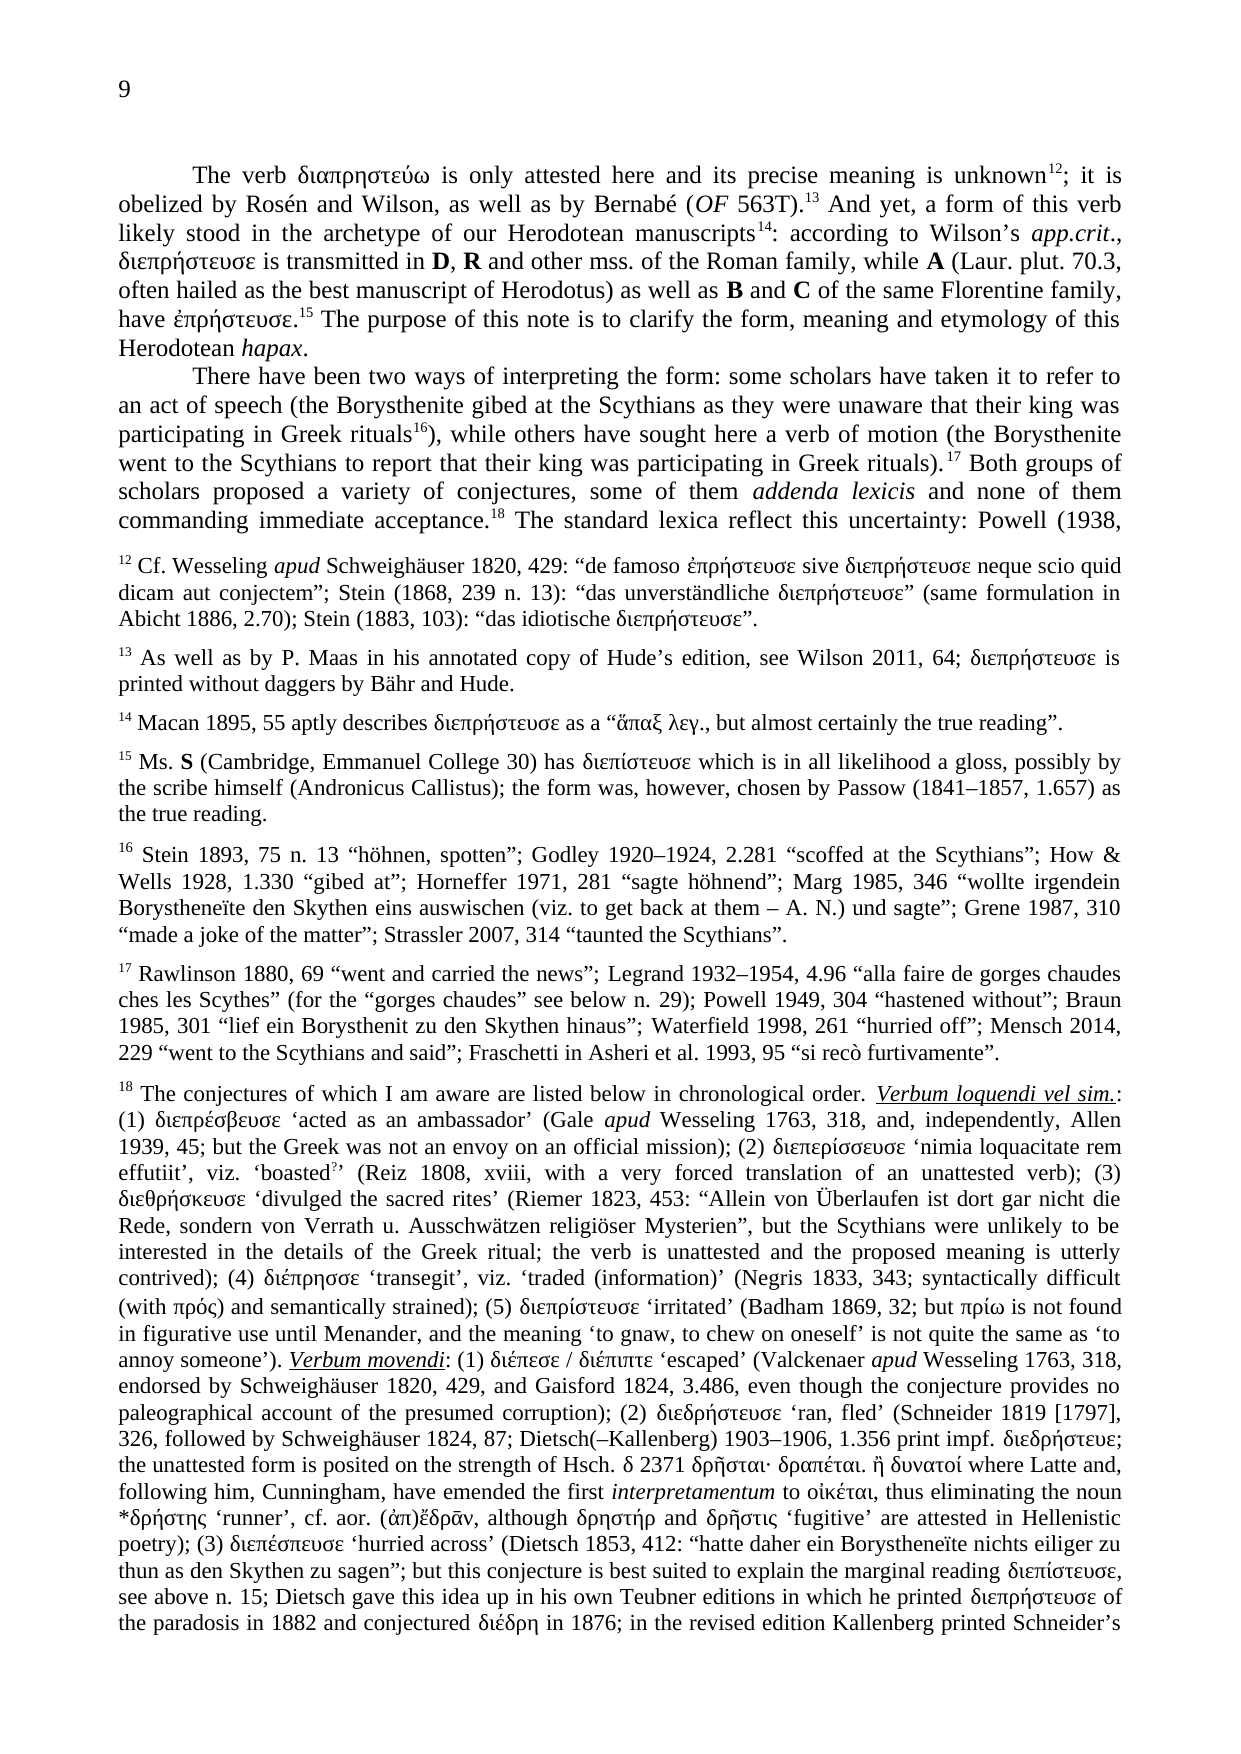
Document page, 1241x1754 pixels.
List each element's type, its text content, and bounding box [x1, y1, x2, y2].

text The verb διαπρηστεύω is only attested here and its precise meaning is unknown; it is obelized by Rosén and Wilson, as well as by Bernabé (OF 563T). And yet, a form of this verb likely stood in the archetype of our Herodotean manuscripts: according to Wilson’s app.crit., διεπρήστευσε is transmitted in D, R and other mss. of the Roman family, while A (Laur. plut. 70.3, often hailed as the best manuscript of Herodotus) as well as B and C of the same Florentine family, have ἐπρήστευσε. The purpose of this note is to clarify the form, meaning and etymology of this Herodotean hapax. [118, 160, 1122, 361]
text There have been two ways of interpreting the form: some scholars have taken it to refer to an act of speech (the Borysthenite gibed at the Scythians as they were unaware that their king was participating in Greek rituals), while others have sought here a verb of motion (the Borysthenite went to the Scythians to report that their king was participating in Greek rituals). Both groups of scholars proposed a variety of conjectures, some of them addenda lexicis and none of them commanding immediate acceptance. The standard lexica reflect this uncertainty: Powell (1938, 88) lists διεπρήστευσε with a meaning ‘hurry across’ but labels the word as “dubious”, the editors of the DGE similarly register their doubts and offer a tentative translation ‘montar en colera’ (ride in hot rage), while Bailly and the editors of the LSJ9 thought that the transmitted form must be emended to (otherwise unattested!) διαδρηστεύω or διαδρηπετεύω (see n. 18 above). Montanari (GI), in a nifty bit of sleight of hand, has two entries, both citing Hdt. 4.79 as the only source: “διαδρηστεύω fuggire” (to flee) and “διαπρηστεύω infiammarsi” (to catch fire); in the second lemma the phrase in question is translated as “si prese la briga di andare a dire” (he took the trouble to say). The problem clearly warrants a re-examination. [118, 361, 1122, 534]
